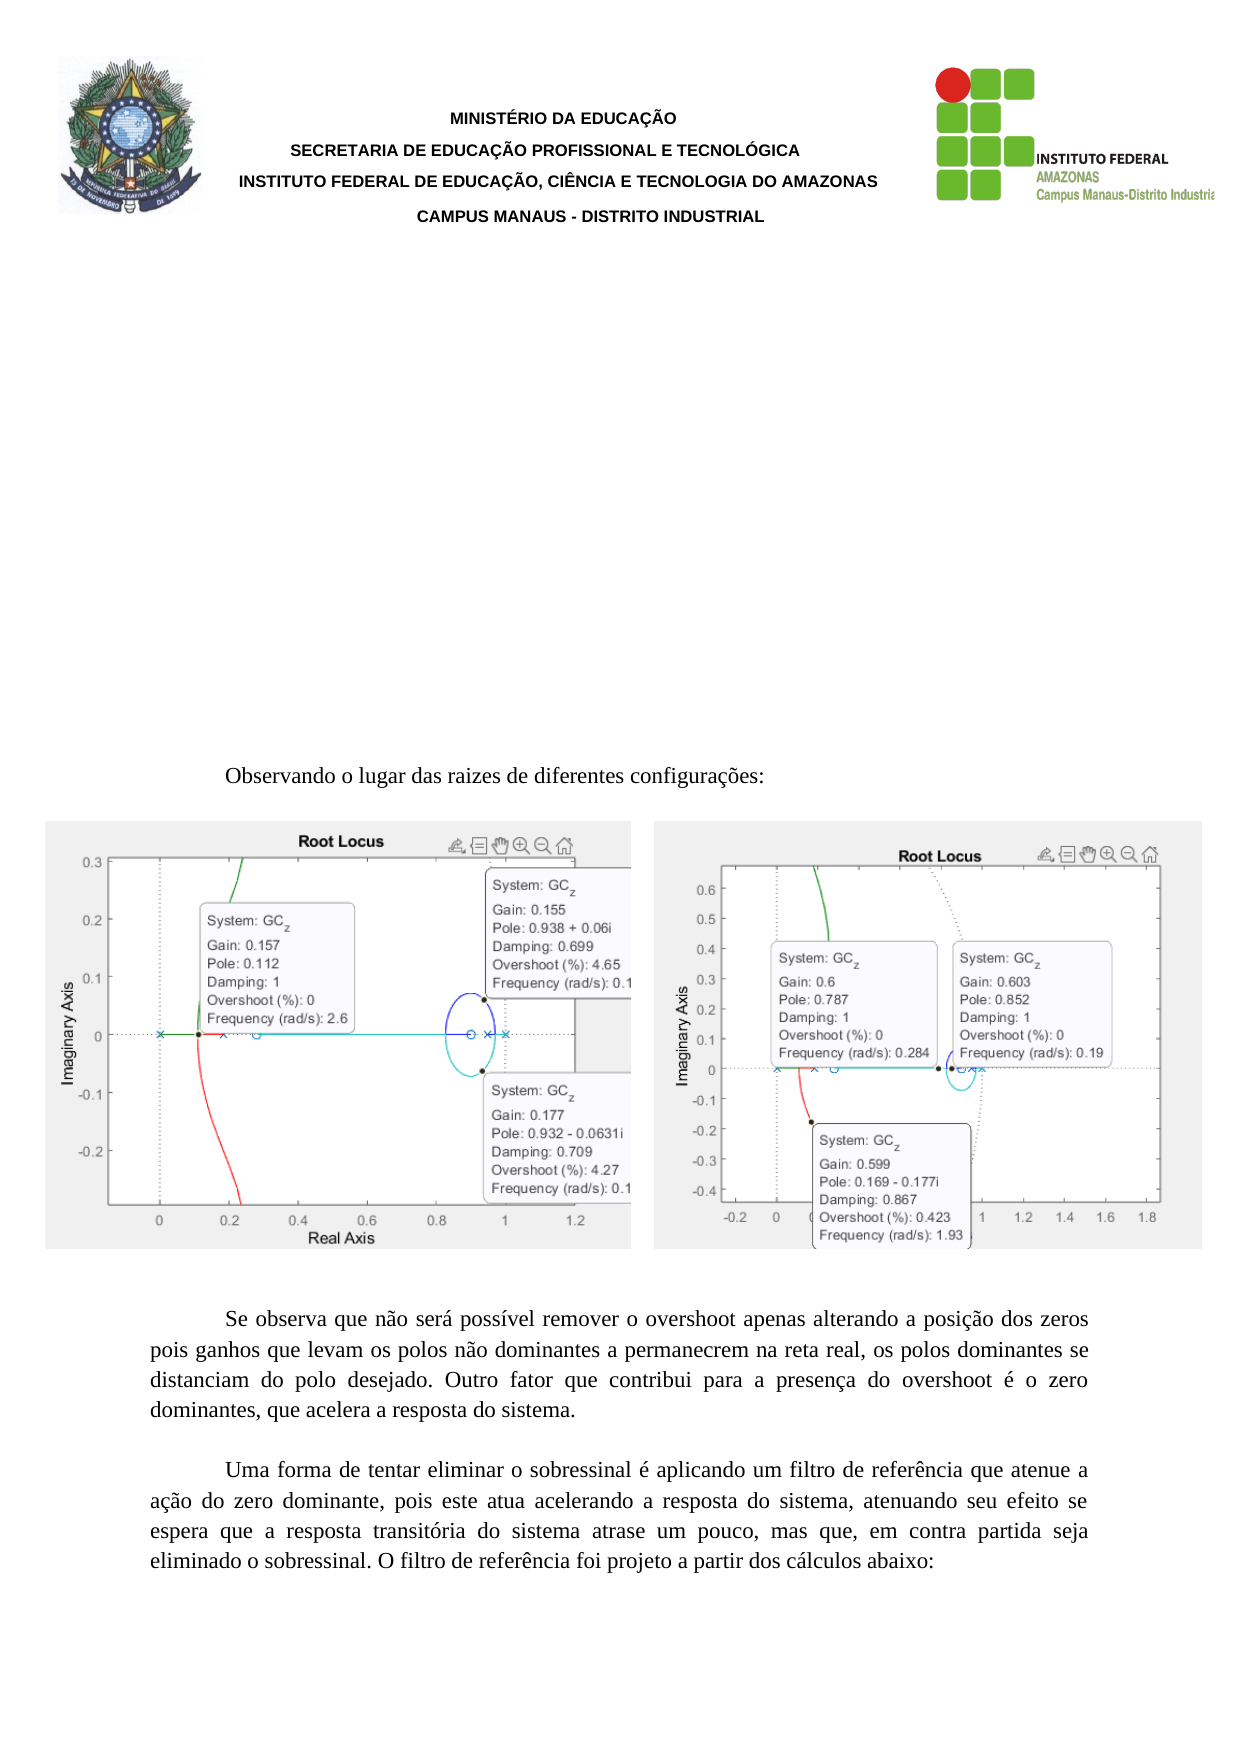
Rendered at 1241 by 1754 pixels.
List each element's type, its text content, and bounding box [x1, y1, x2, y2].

picture [57, 56, 202, 214]
text Se observa que não será possível remover o overshoot apenas alterando a posição dos zeros pois ganhos que levam os polos não dominantes a permanecrem na reta real, os polos dominantes se distanciam do polo desejado. Outro fator que contribui para a presença do overshoot é o zero dominantes, que acelera a resposta do sistema. [150, 1305, 1090, 1422]
text Uma forma de tentar eliminar o sobressinal é aplicando um filtro de referência que atenue a ação do zero dominante, pois este atua acelerando a resposta do sistema, atenuando seu efeito se espera que a resposta transitória do sistema atrase um pouco, mas que, em contra partida seja eliminado o sobressinal. O filtro de referência foi projeto a partir dos cálculos abaixo: [150, 1456, 1090, 1573]
picture [654, 821, 1202, 1249]
picture [45, 821, 632, 1249]
text Observando o lugar das raizes de diferentes configurações: [150, 762, 1090, 788]
picture [934, 66, 1215, 204]
